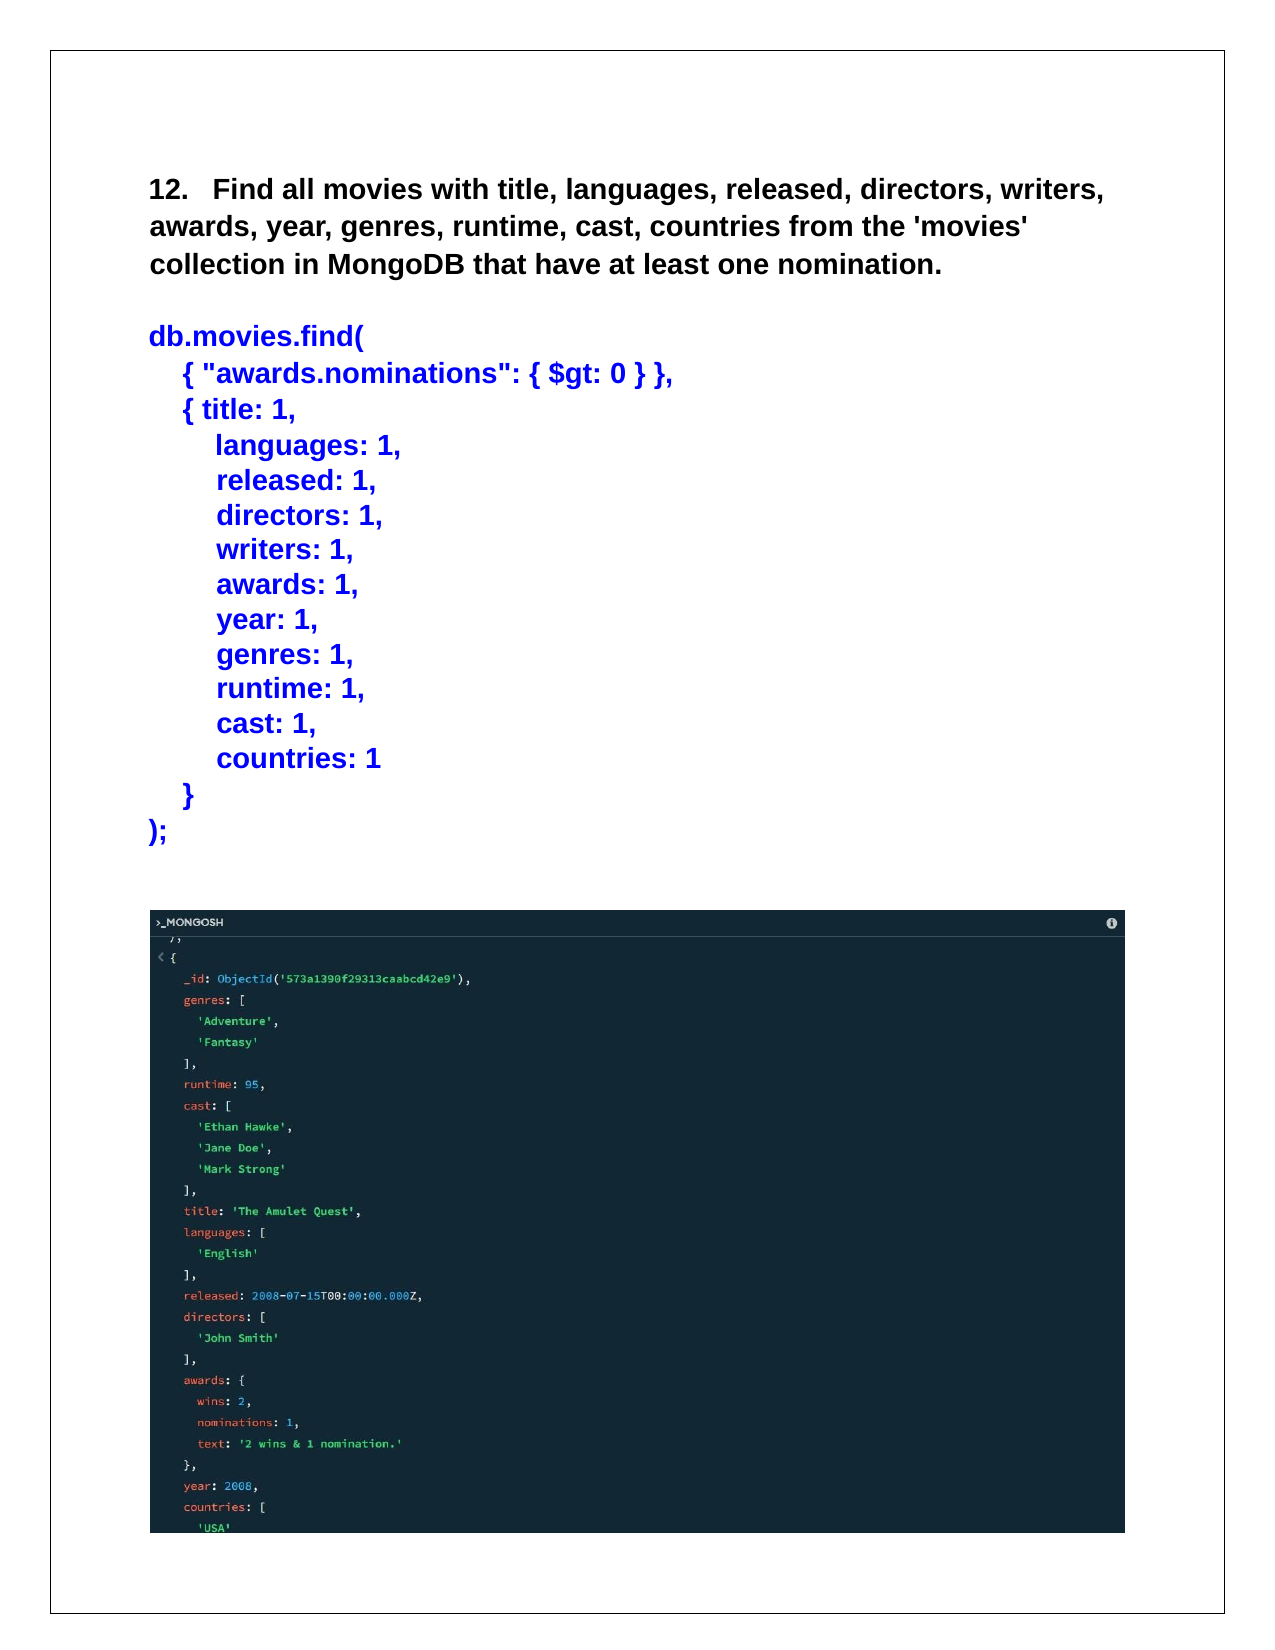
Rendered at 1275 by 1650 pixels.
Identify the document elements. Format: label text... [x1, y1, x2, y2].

text { title: 1, [182, 392, 309, 425]
text languages: 1, released: 1, directors: 1, writers: 1, awards: 1, year: 1, genres: 1, runtime: 1, cast: 1, countries: 1 [215, 428, 430, 774]
text } [182, 777, 1152, 811]
text { "awards.nominations": { $gt: 0 } }, [182, 356, 1152, 389]
picture [150, 910, 1125, 1533]
text db.movies.find( [148, 319, 1152, 353]
list Find all movies with title, languages, released, directors, writers, awards, year, genres, runtime, cast, countries from the 'movies' collection in MongoDB that have at least one nomination. [148, 172, 1123, 280]
text ); [148, 813, 1152, 847]
